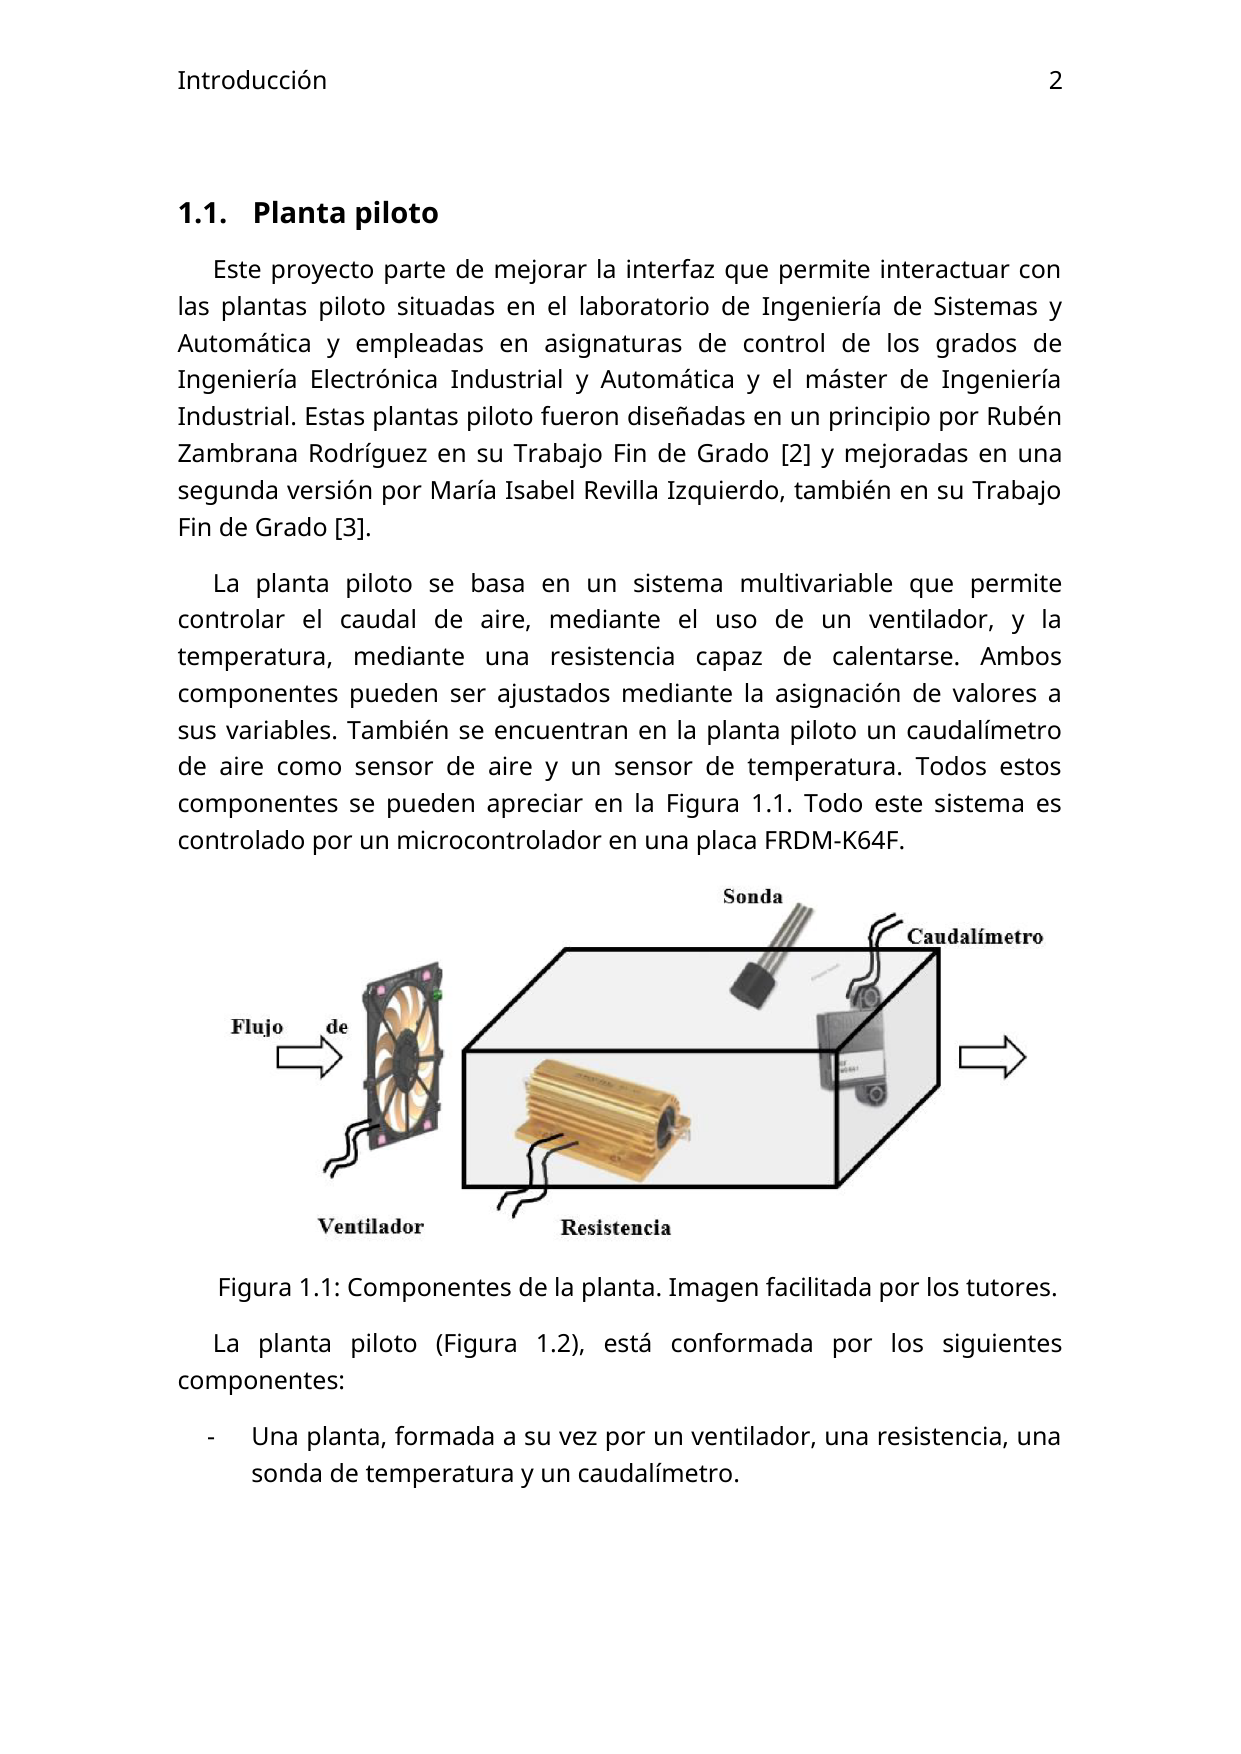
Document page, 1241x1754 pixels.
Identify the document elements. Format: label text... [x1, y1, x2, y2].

text La planta piloto (Figura 1.2), está conformada por los siguientes componentes: [177, 1326, 1063, 1397]
list Una planta, formada a su vez por un ventilador, una resistencia, una sonda de temperatura y un caudalímetro. [207, 1419, 1063, 1490]
text Este proyecto parte de mejorar la interfaz que permite interactuar con las plantas piloto situadas en el laboratorio de Ingeniería de Sistemas y Automática y empleadas en asignaturas de control de los grados de Ingeniería Electrónica Industrial y Automática y el máster de Ingeniería Industrial. Estas plantas piloto fueron diseñadas en un principio por Rubén Zambrana Rodríguez en su Trabajo Fin de Grado [2] y mejoradas en una segunda versión por María Isabel Revilla Izquierdo, también en su Trabajo Fin de Grado [3]. [177, 252, 1063, 543]
text Figura 1.1: Componentes de la planta. Imagen facilitada por los tutores. [177, 1270, 1063, 1304]
picture [218, 878, 1057, 1248]
text La planta piloto se basa en un sistema multivariable que permite controlar el caudal de aire, mediante el uso de un ventilador, y la temperatura, mediante una resistencia capaz de calentarse. Ambos componentes pueden ser ajustados mediante la asignación de valores a sus variables. También se encuentran en la planta piloto un caudalímetro de aire como sensor de aire y un sensor de temperatura. Todos estos componentes se pueden apreciar en la Figura 1.1. Todo este sistema es controlado por un microcontrolador en una placa FRDM-K64F. [177, 565, 1063, 857]
list Planta piloto [177, 193, 1063, 232]
